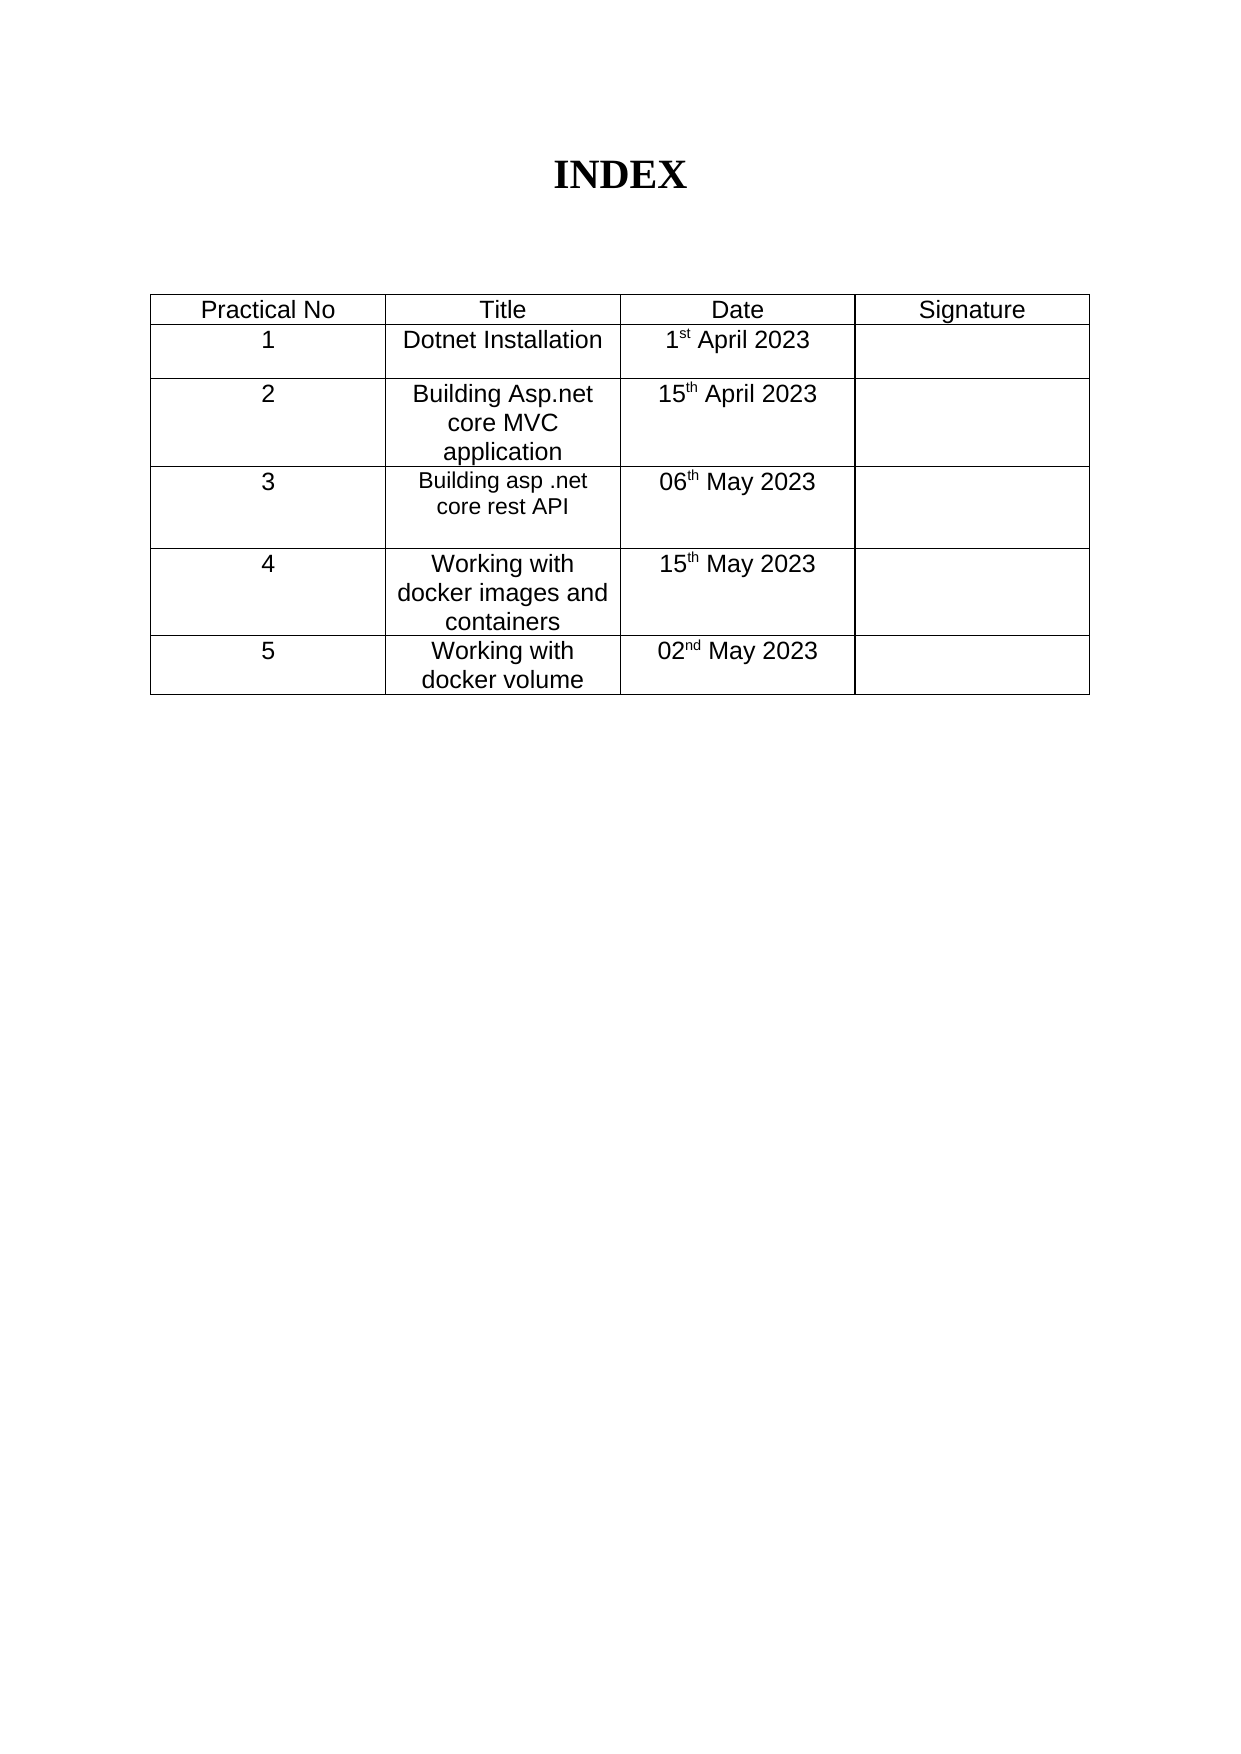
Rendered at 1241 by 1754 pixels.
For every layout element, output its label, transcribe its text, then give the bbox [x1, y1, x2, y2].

table_header Date [621, 295, 854, 323]
text INDEX [150, 150, 1090, 198]
table_cell [856, 549, 1089, 635]
table_cell [856, 467, 1089, 548]
table_cell Building Asp.net core MVC application [386, 379, 620, 466]
table_cell 2 [151, 379, 385, 466]
table_cell Working with docker images and containers [386, 549, 620, 635]
table_cell 15th April 2023 [621, 379, 854, 466]
table_header Practical No [151, 295, 385, 323]
table_cell 02nd May 2023 [621, 636, 854, 694]
table_cell 4 [151, 549, 385, 635]
table_cell 3 [151, 467, 385, 548]
table_cell Dotnet Installation [386, 325, 620, 378]
table_header Signature [856, 295, 1089, 323]
table_header Title [386, 295, 620, 323]
table_cell 15th May 2023 [621, 549, 854, 635]
table_cell [856, 379, 1089, 466]
table_cell [856, 636, 1089, 694]
table_cell 5 [151, 636, 385, 694]
table_cell 06th May 2023 [621, 467, 854, 548]
table_cell 1st April 2023 [621, 325, 854, 378]
table_cell Working with docker volume [386, 636, 620, 694]
table_cell [856, 325, 1089, 378]
table_cell 1 [151, 325, 385, 378]
table_cell Building asp .net core rest API [386, 467, 620, 548]
